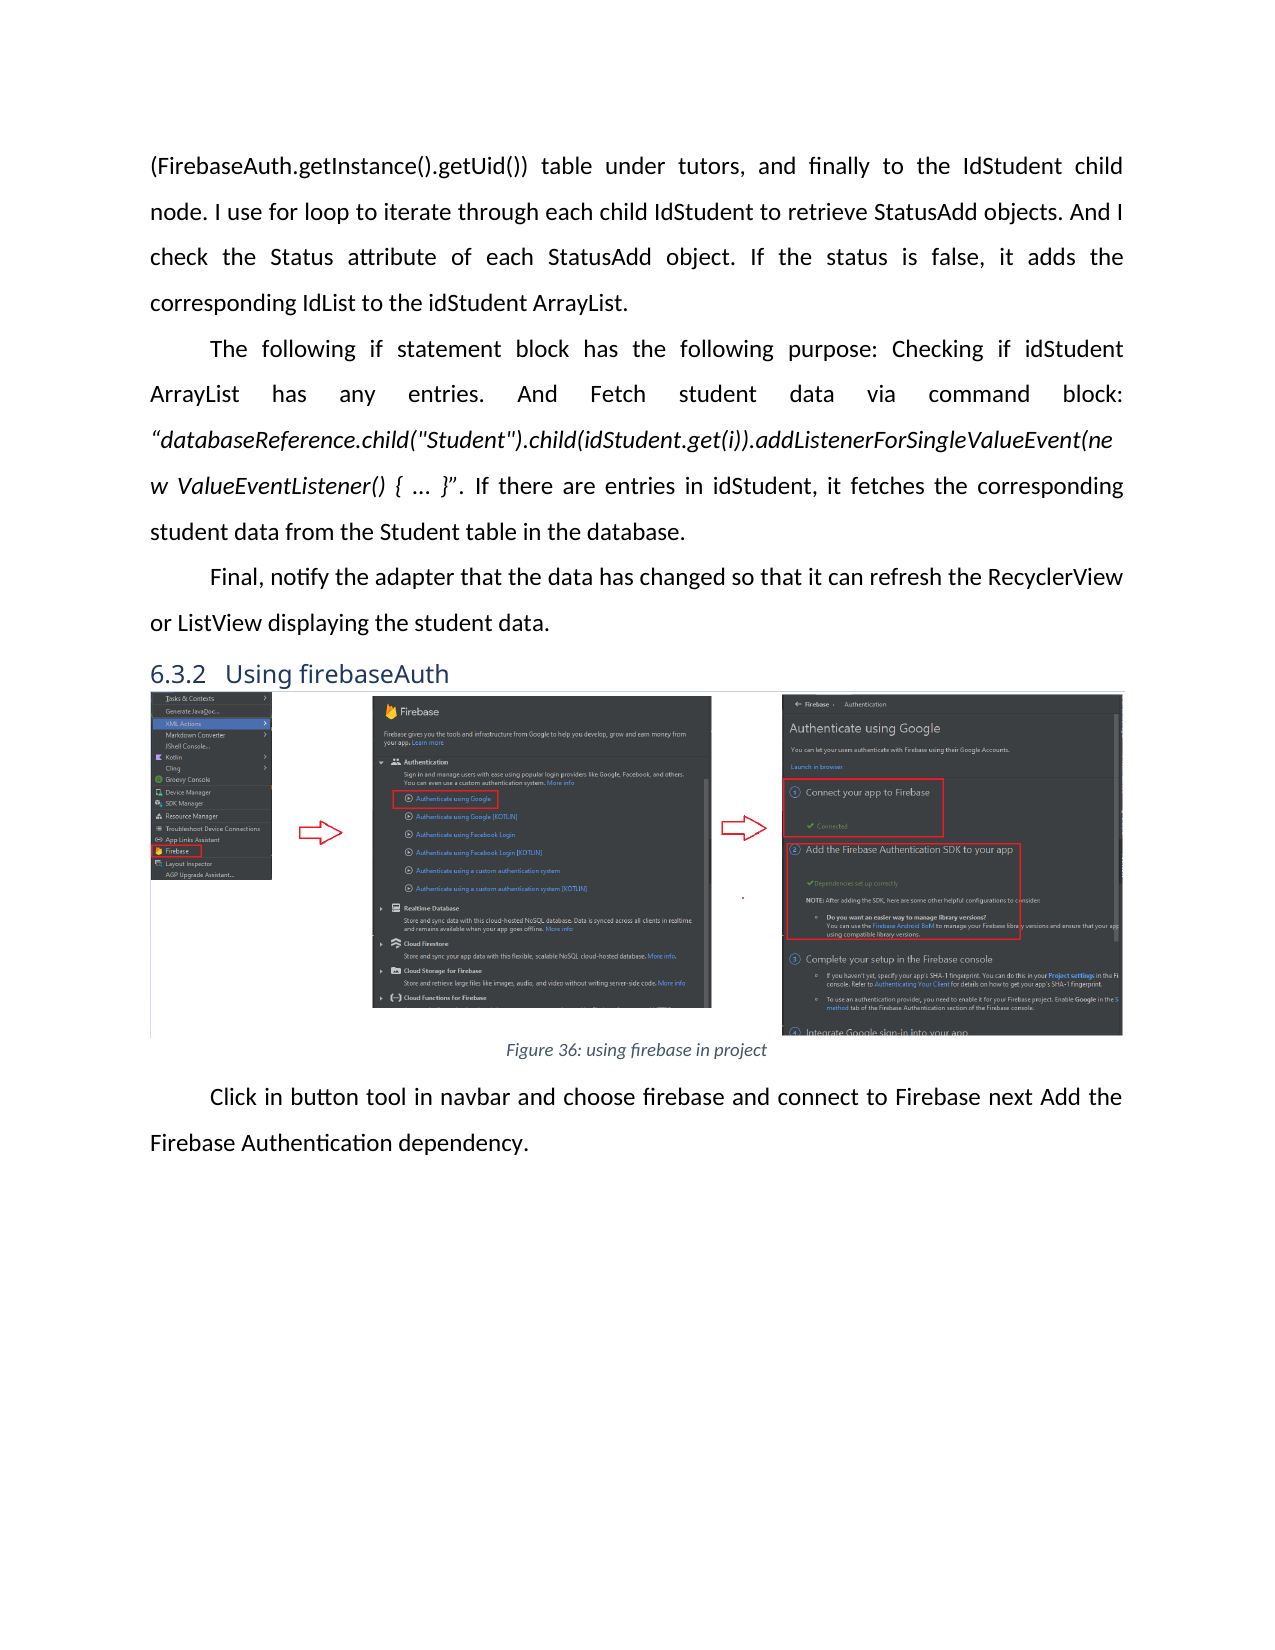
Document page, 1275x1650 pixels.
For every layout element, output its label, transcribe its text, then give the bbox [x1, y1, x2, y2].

text The following if statement block has the following purpose: Checking if idStudent ArrayList has any entries. And Fetch student data via command block: “databaseReference.child("Student").child(idStudent.get(i)).addListenerForSingleValueEvent(new ValueEventListener() { ... }”. If there are entries in idStudent, it fetches the corresponding student data from the Student table in the database. [150, 333, 1125, 546]
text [150, 150, 1125, 318]
text Click in button tool in navbar and choose firebase and connect to Firebase next Add the Firebase Authentication dependency. [150, 1082, 1125, 1158]
picture [150, 691, 1125, 1038]
subtitle Using firebaseAuth [150, 657, 1125, 691]
text Final, notify the adapter that the data has changed so that it can refresh the RecyclerView or ListView displaying the student data. [150, 562, 1125, 638]
